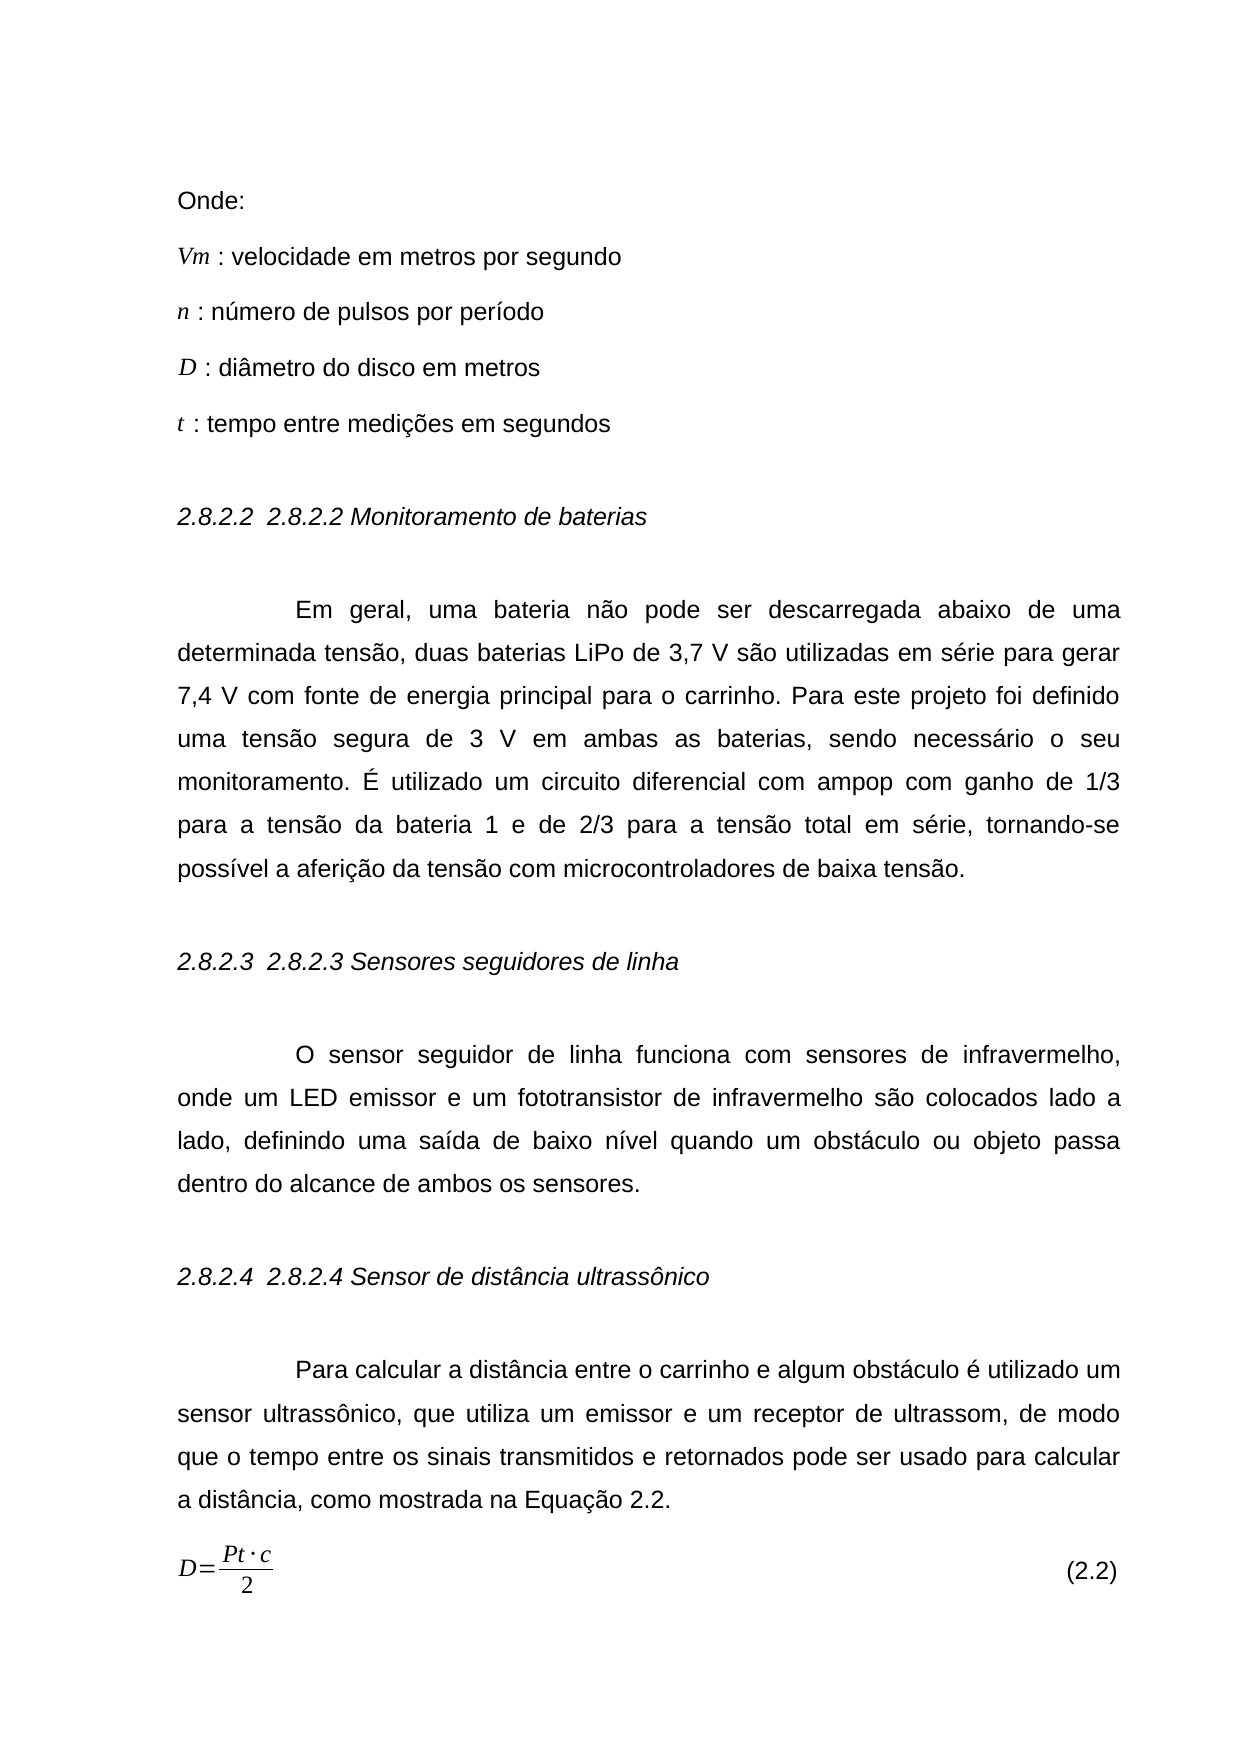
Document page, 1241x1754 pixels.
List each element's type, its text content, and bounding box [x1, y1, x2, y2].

text Onde: [177, 186, 1122, 215]
text Em geral, uma bateria não pode ser descarregada abaixo de uma determinada tensão, duas baterias LiPo de 3,7 V são utilizadas em série para gerar 7,4 V com fonte de energia principal para o carrinho. Para este projeto foi definido uma tensão segura de 3 V em ambas as baterias, sendo necessário o seu monitoramento. É utilizado um circuito diferencial com ampop com ganho de 1/3 para a tensão da bateria 1 e de 2/3 para a tensão total em série, tornando-se possível a aferição da tensão com microcontroladores de baixa tensão. [177, 595, 1122, 882]
text : velocidade em metros por segundo [177, 242, 1122, 271]
text : tempo entre medições em segundos [177, 409, 1122, 437]
subtitle 2.8.2.2 Monitoramento de baterias [177, 502, 1122, 531]
subtitle 2.8.2.4 Sensor de distância ultrassônico [177, 1262, 1122, 1291]
text O sensor seguidor de linha funciona com sensores de infravermelho, onde um LED emissor e um fototransistor de infravermelho são colocados lado a lado, definindo uma saída de baixo nível quando um obstáculo ou objeto passa dentro do alcance de ambos os sensores. [177, 1040, 1122, 1198]
text : diâmetro do disco em metros [177, 353, 1122, 382]
text (2.2) [177, 1541, 1122, 1599]
text Para calcular a distância entre o carrinho e algum obstáculo é utilizado um sensor ultrassônico, que utiliza um emissor e um receptor de ultrassom, de modo que o tempo entre os sinais transmitidos e retornados pode ser usado para calcular a distância, como mostrada na Equação 2.2. [177, 1356, 1122, 1514]
text : número de pulsos por período [177, 297, 1122, 326]
subtitle 2.8.2.3 Sensores seguidores de linha [177, 947, 1122, 976]
